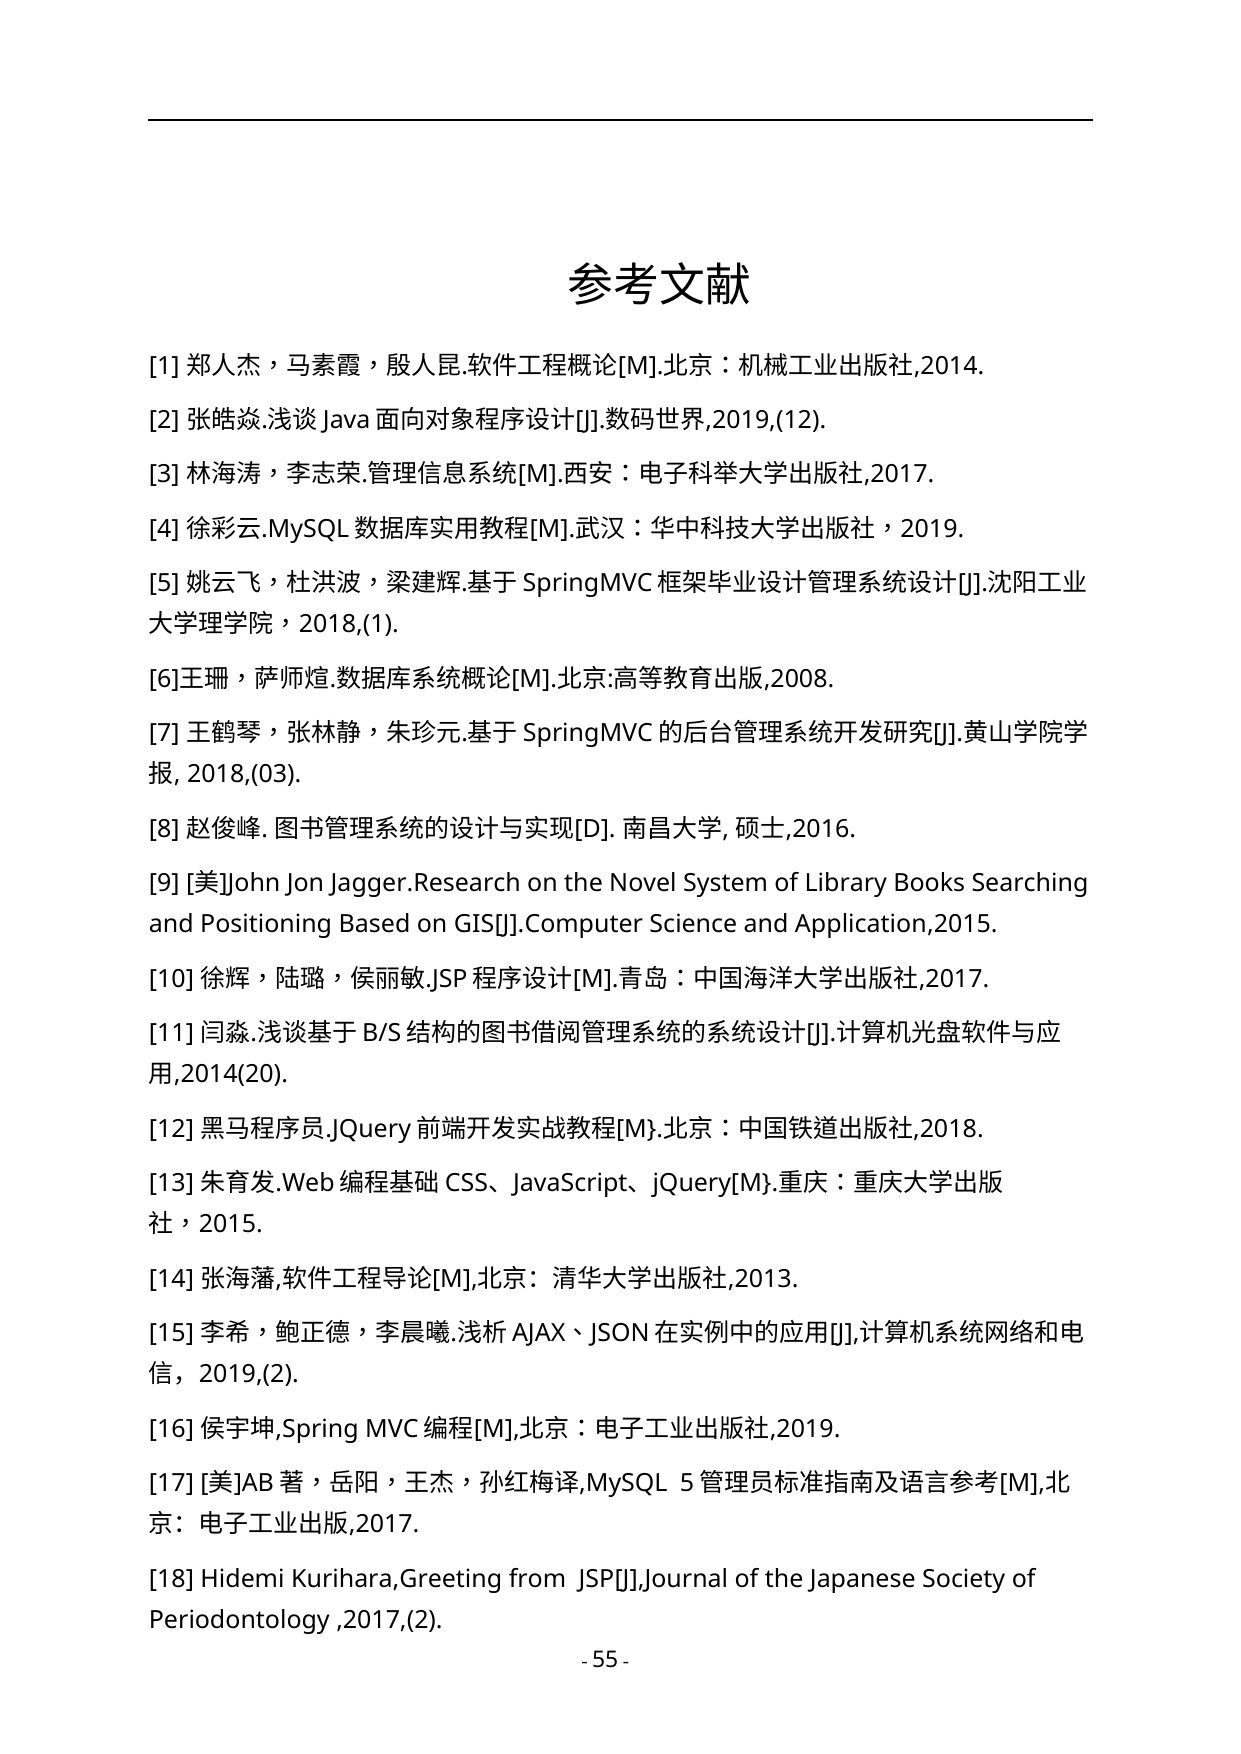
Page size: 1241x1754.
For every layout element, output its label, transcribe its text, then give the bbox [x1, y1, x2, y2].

text [16] 侯宇坤,Spring MVC编程[M],北京：电子工业出版社,2019. [149, 1404, 1102, 1445]
text [5] 姚云飞，杜洪波，梁建辉.基于SpringMVC框架毕业设计管理系统设计[J].沈阳工业大学理学院，2018,(1). [149, 558, 1102, 641]
text [4] 徐彩云.MySQL数据库实用教程[M].武汉：华中科技大学出版社，2019. [149, 504, 1102, 545]
text [13] 朱育发.Web编程基础CSS、JavaScript、jQuery[M}.重庆：重庆大学出版社，2015. [149, 1158, 1102, 1241]
text [7] 王鹤琴，张林静，朱珍元.基于SpringMVC的后台管理系统开发研究[J].黄山学院学报, 2018,(03). [149, 708, 1102, 791]
text [10] 徐辉，陆璐，侯丽敏.JSP程序设计[M].青岛：中国海洋大学出版社,2017. [149, 954, 1102, 995]
text [18] Hidemi Kurihara,Greeting from JSP[J],Journal of the Japanese Society of Periodontology ,2017,(2). [149, 1554, 1102, 1637]
text [17] [美]AB著，岳阳，王杰，孙红梅译,MySQL 5管理员标准指南及语言参考[M],北京：电子工业出版,2017. [149, 1458, 1102, 1541]
subtitle 参考文献 [193, 248, 1126, 314]
text [15] 李希，鲍正德，李晨曦.浅析AJAX、JSON在实例中的应用[J],计算机系统网络和电信，2019,(2). [149, 1308, 1102, 1391]
text [3] 林海涛，李志荣.管理信息系统[M].西安：电子科举大学出版社,2017. [149, 449, 1102, 491]
text [8] 赵俊峰. 图书管理系统的设计与实现[D]. 南昌大学, 硕士,2016. [149, 804, 1102, 845]
text [6]王珊，萨师煊.数据库系统概论[M].北京:高等教育出版,2008. [149, 654, 1102, 695]
text [9] [美]John Jon Jagger.Research on the Novel System of Library Books Searching and Positioning Based on GIS[J].Computer Science and Application,2015. [149, 858, 1102, 941]
text [12] 黑马程序员.JQuery前端开发实战教程[M}.北京：中国铁道出版社,2018. [149, 1104, 1102, 1145]
text [1] 郑人杰，马素霞，殷人昆.软件工程概论[M].北京：机械工业出版社,2014. [149, 341, 1102, 383]
text [11] 闫淼.浅谈基于B/S结构的图书借阅管理系统的系统设计[J].计算机光盘软件与应用,2014(20). [149, 1008, 1102, 1091]
text [2] 张皓焱.浅谈Java面向对象程序设计[J].数码世界,2019,(12). [149, 395, 1102, 437]
text [14] 张海藩,软件工程导论[M],北京：清华大学出版社,2013. [149, 1254, 1102, 1295]
